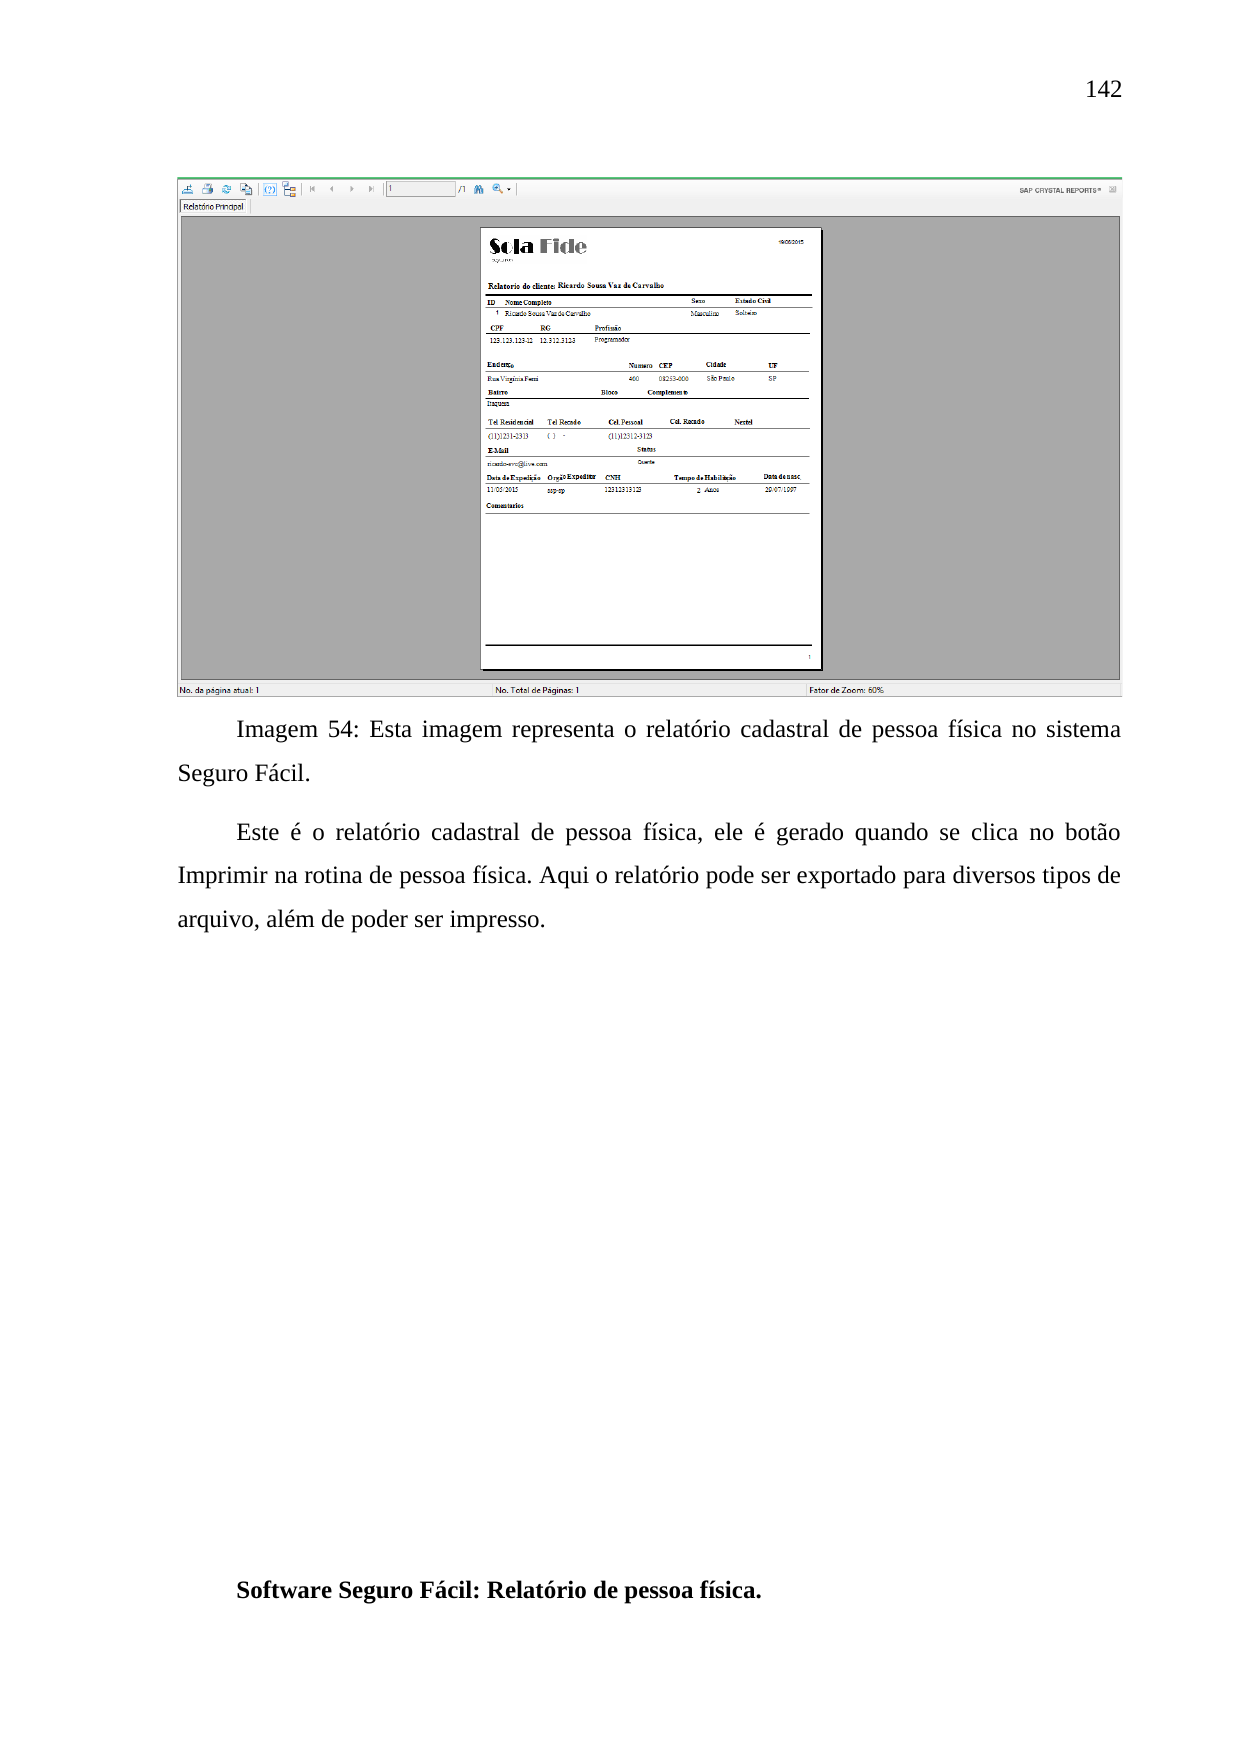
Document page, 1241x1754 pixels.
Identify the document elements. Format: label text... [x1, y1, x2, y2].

text Software Seguro Fácil: Relatório de pessoa física. [236, 1576, 1122, 1604]
picture [177, 177, 1123, 697]
text Este é o relatório cadastral de pessoa física, ele é gerado quando se clica no botão Imprimir na rotina de pessoa física. Aqui o relatório pode ser exportado para diversos tipos de arquivo, além de poder ser impresso. [177, 817, 1122, 932]
